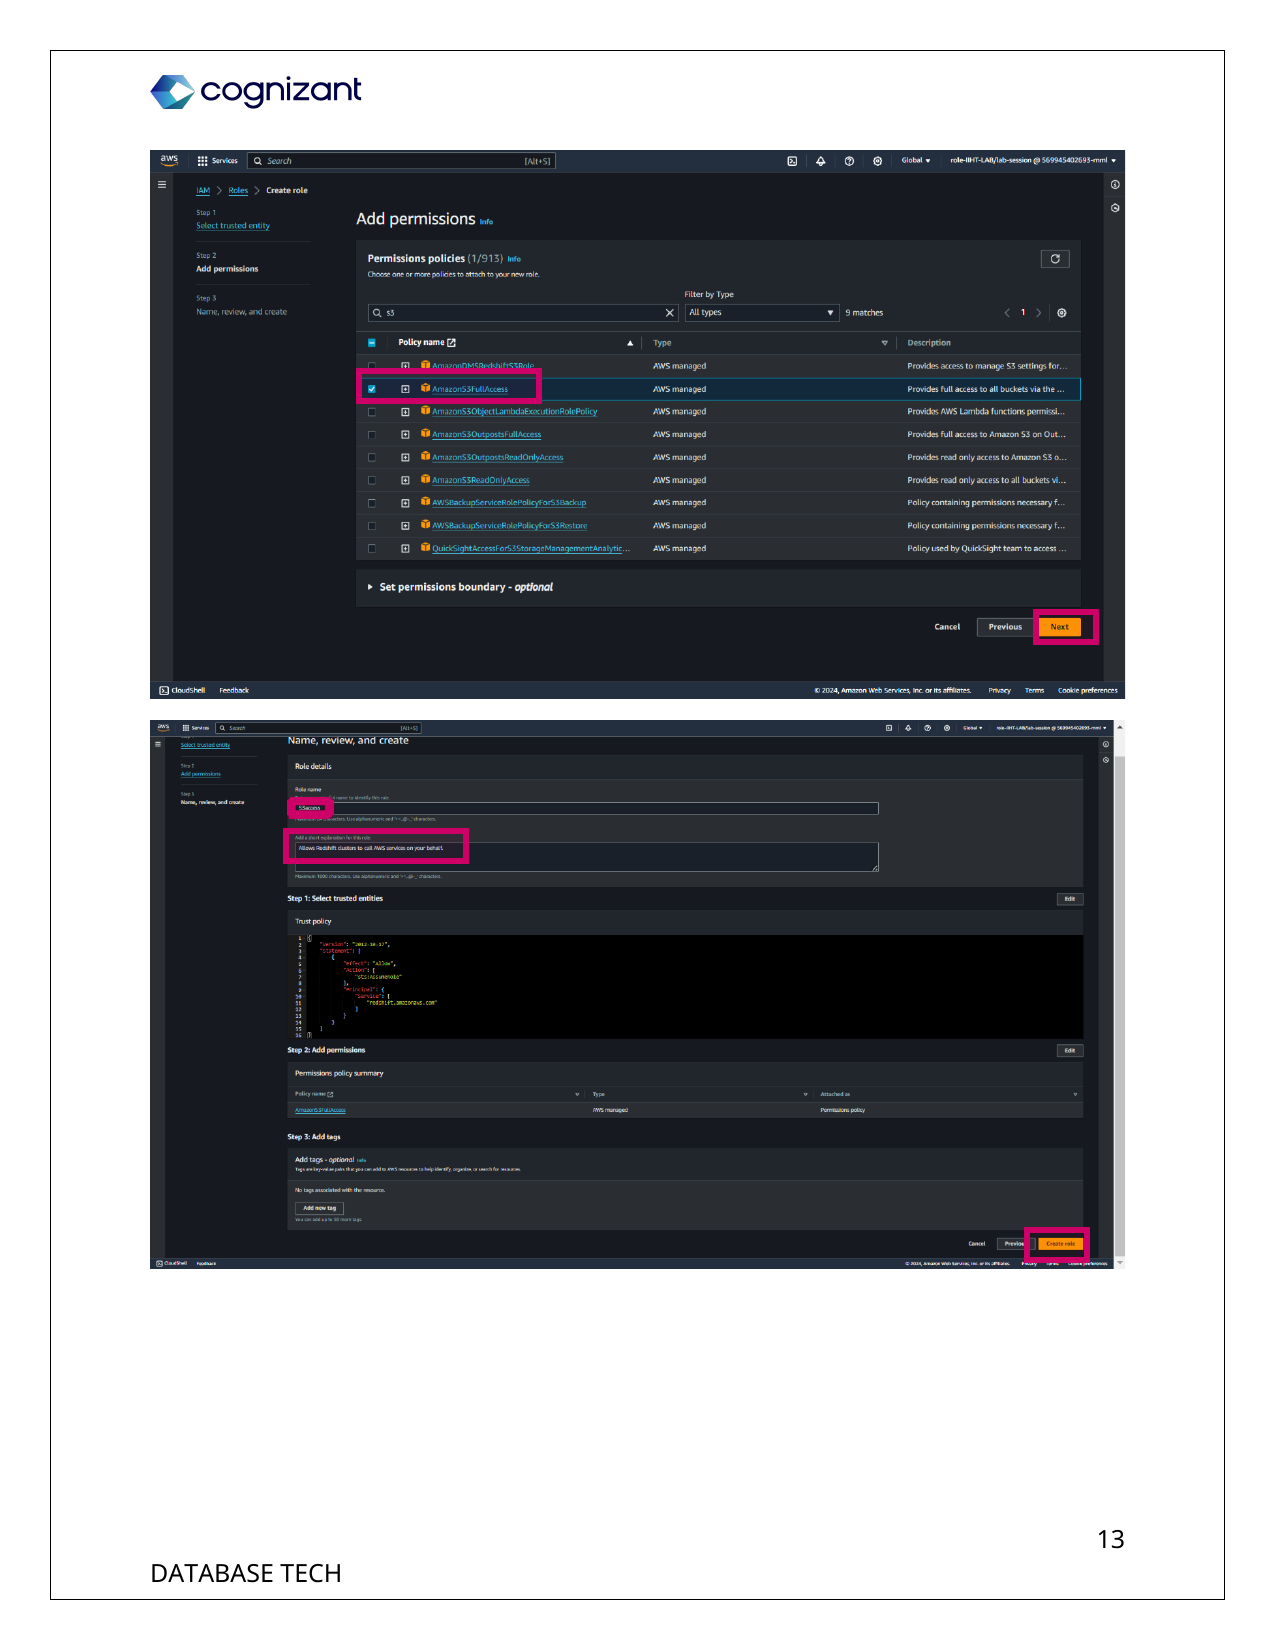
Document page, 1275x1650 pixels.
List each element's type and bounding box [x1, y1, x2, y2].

picture [150, 75, 362, 109]
picture [150, 720, 1125, 1269]
picture [150, 150, 1125, 699]
